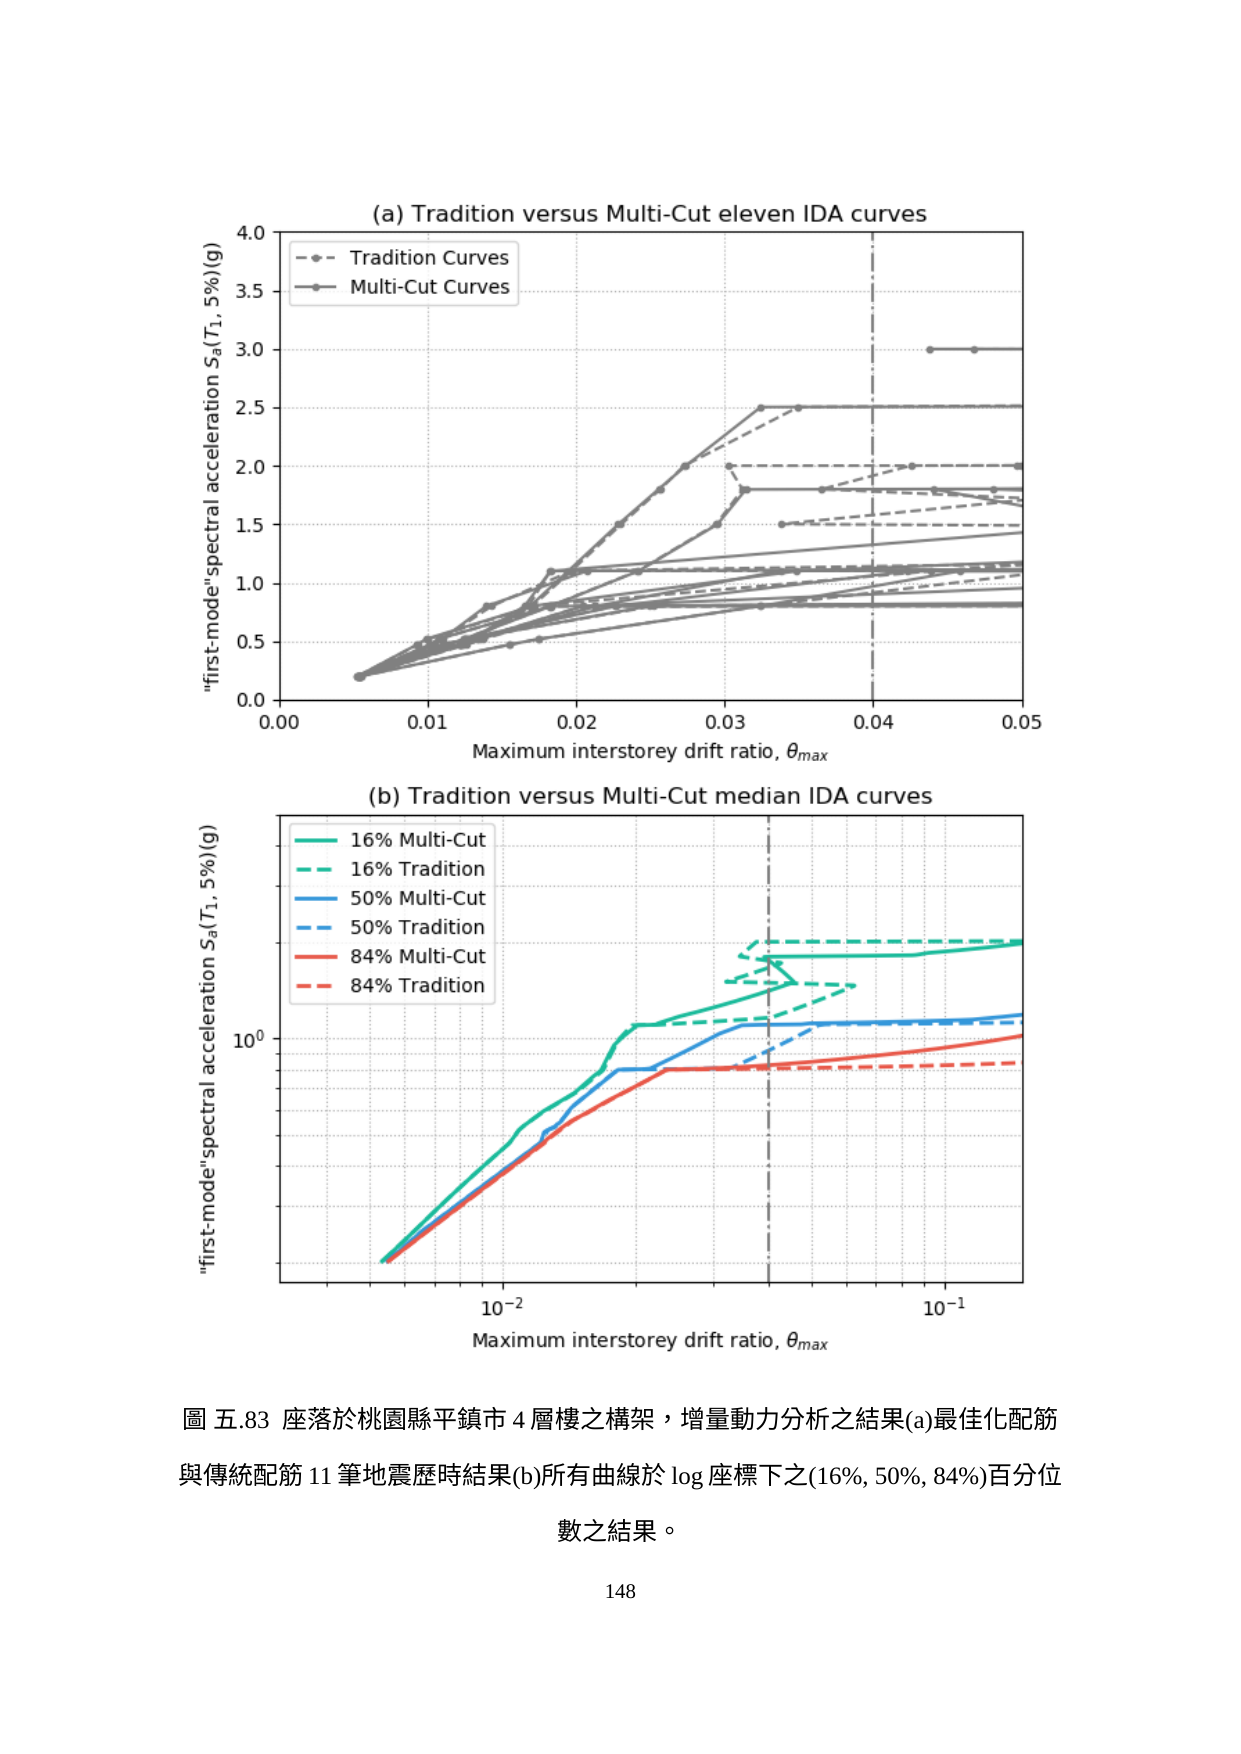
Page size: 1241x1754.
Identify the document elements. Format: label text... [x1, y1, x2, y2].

picture [177, 184, 1063, 1375]
